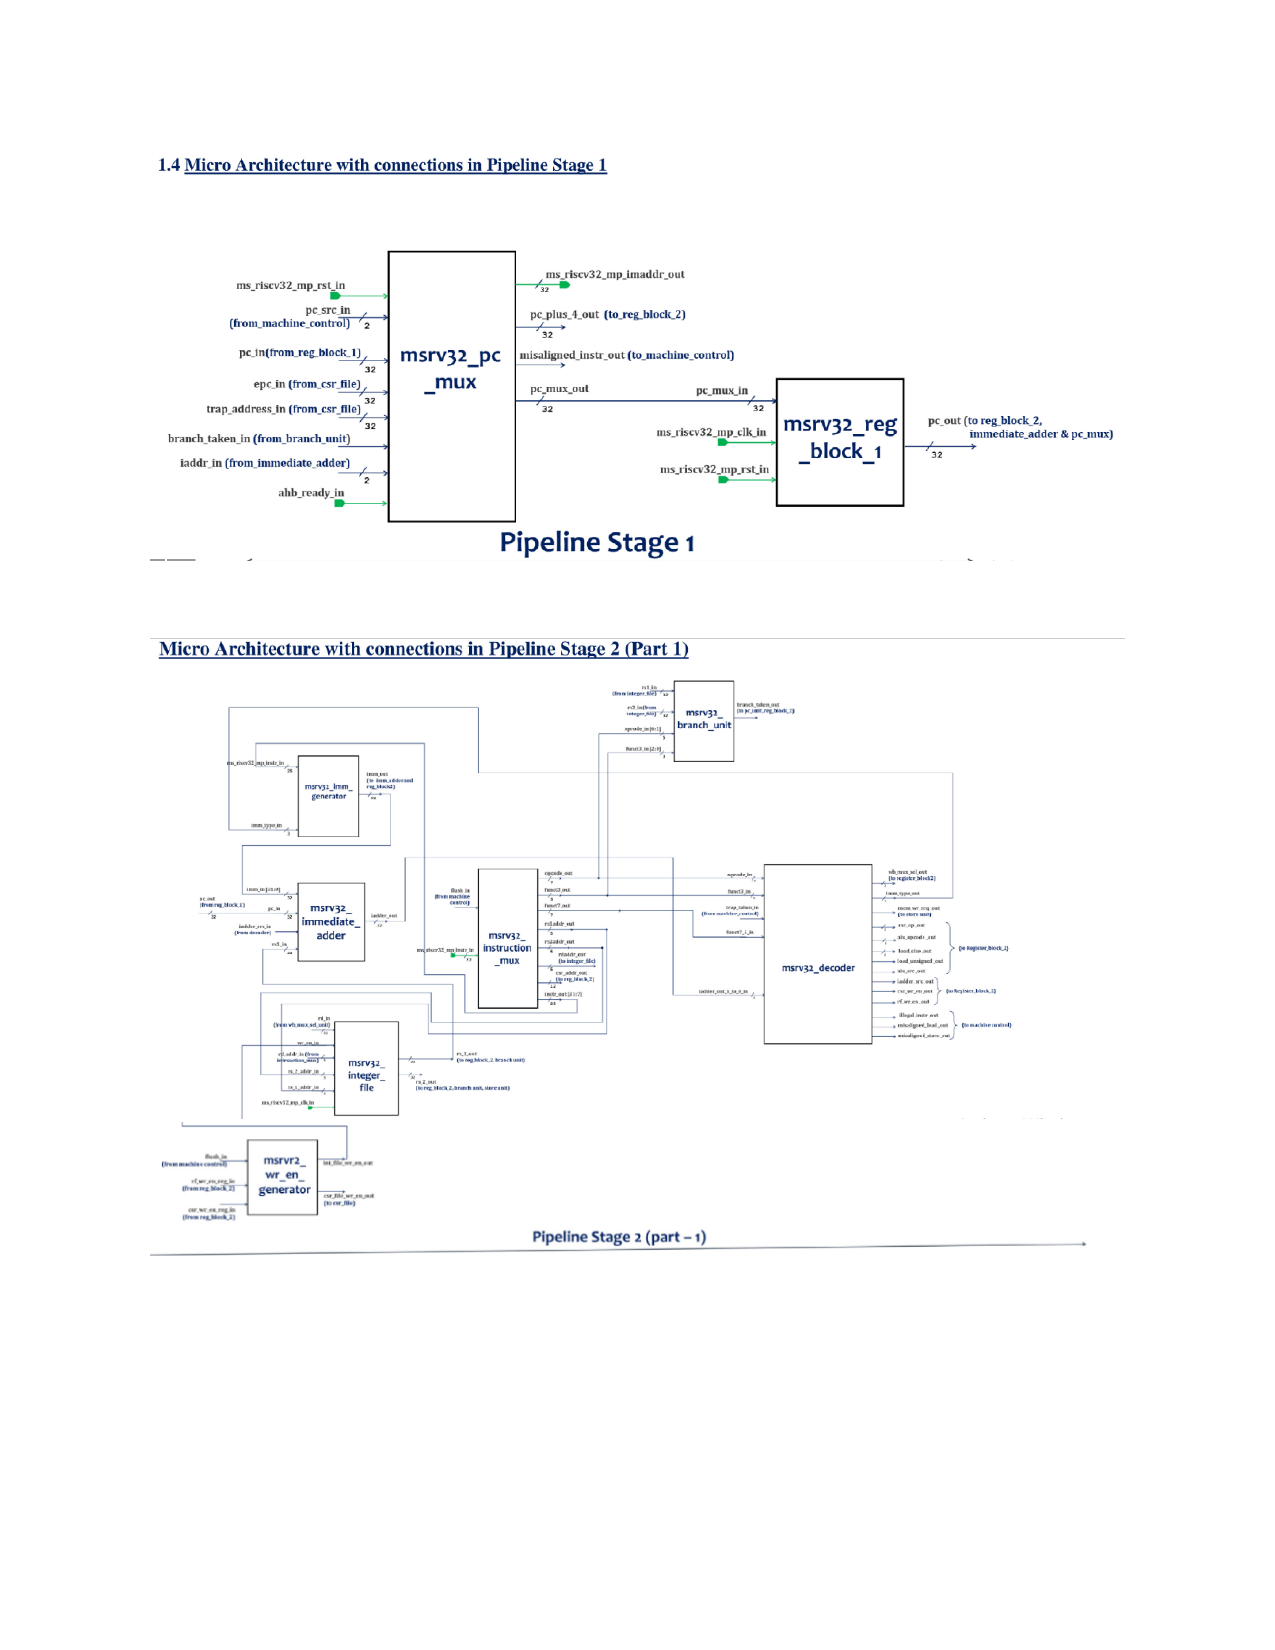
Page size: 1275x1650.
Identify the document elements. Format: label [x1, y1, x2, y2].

picture [150, 1122, 1125, 1263]
picture [150, 638, 1125, 1119]
picture [150, 150, 1125, 561]
